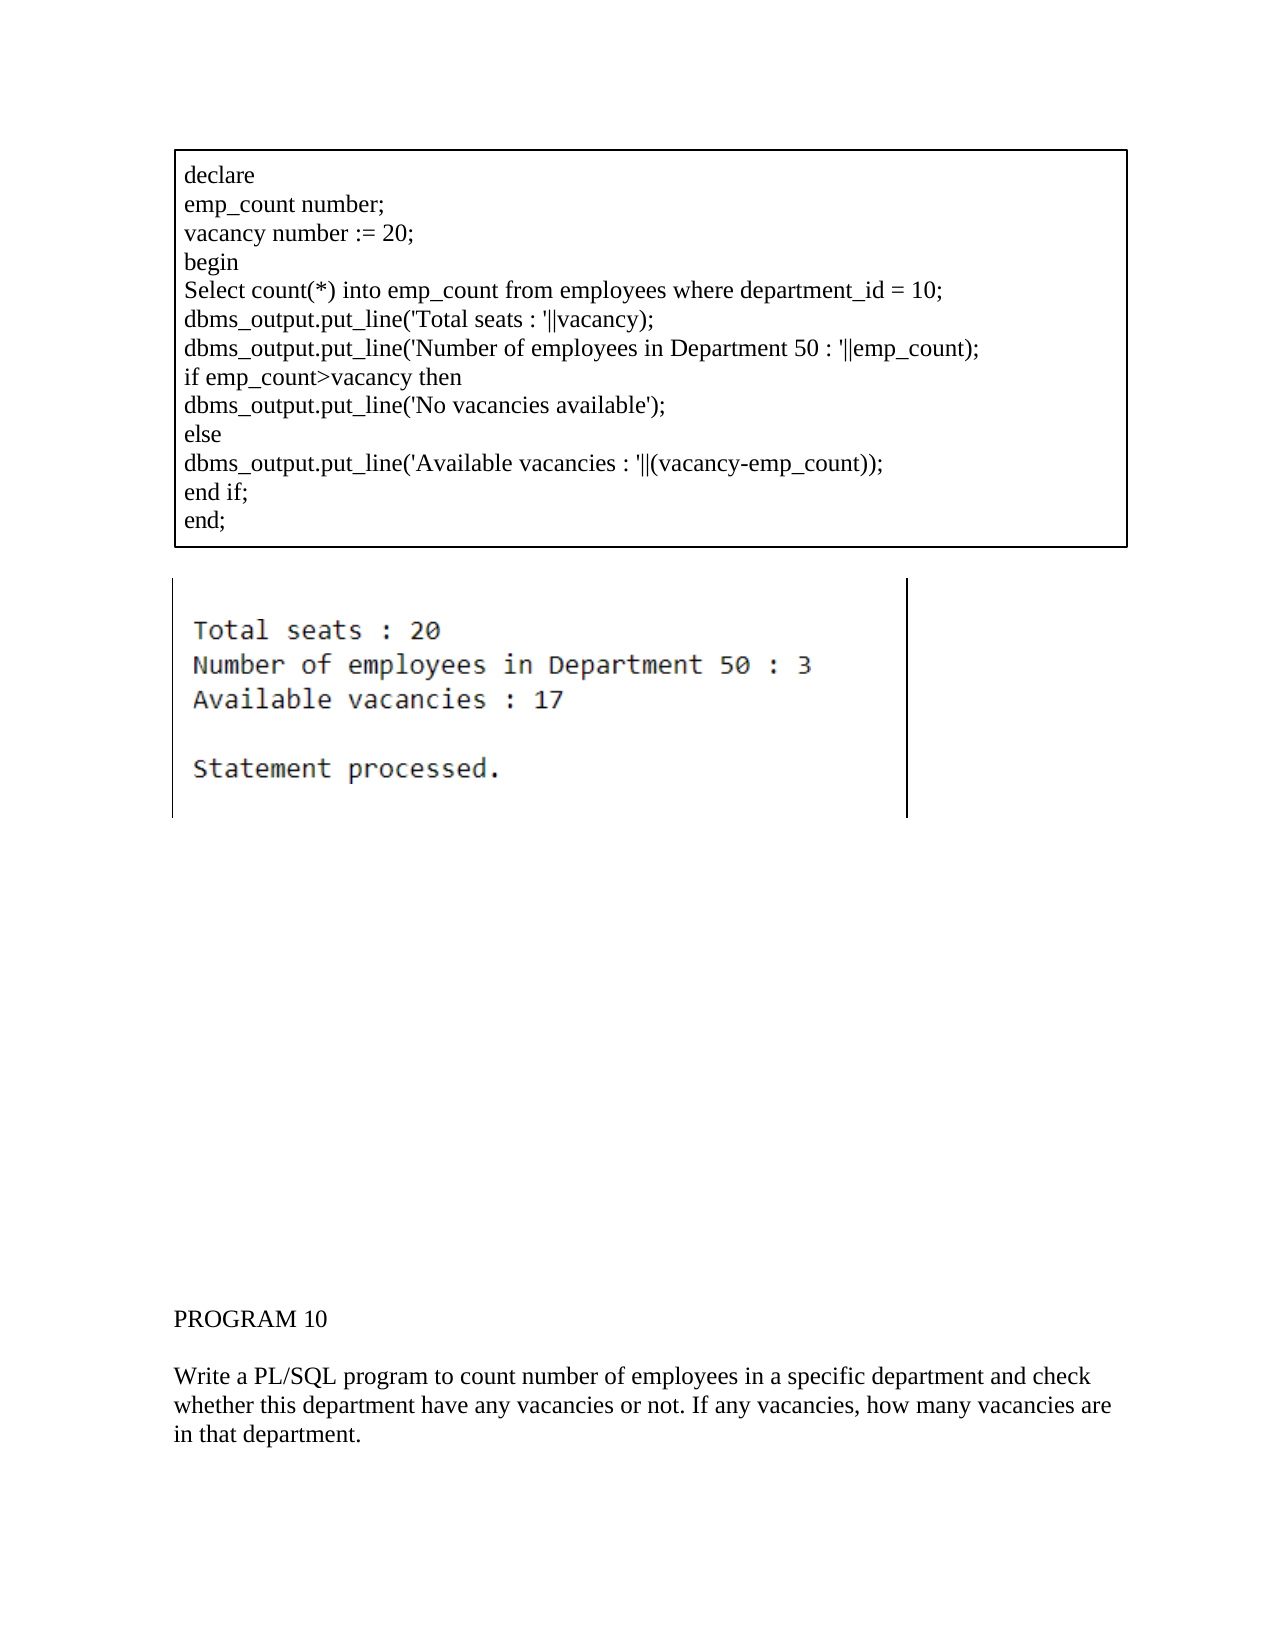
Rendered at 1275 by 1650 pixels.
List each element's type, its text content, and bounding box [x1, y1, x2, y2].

text PROGRAM 10 [173, 1304, 1160, 1333]
picture [193, 619, 811, 784]
text Write a PL/SQL program to count number of employees in a specific department and check whether this department have any vacancies or not. If any vacancies, how many vacancies are in that department. [173, 1361, 1125, 1448]
